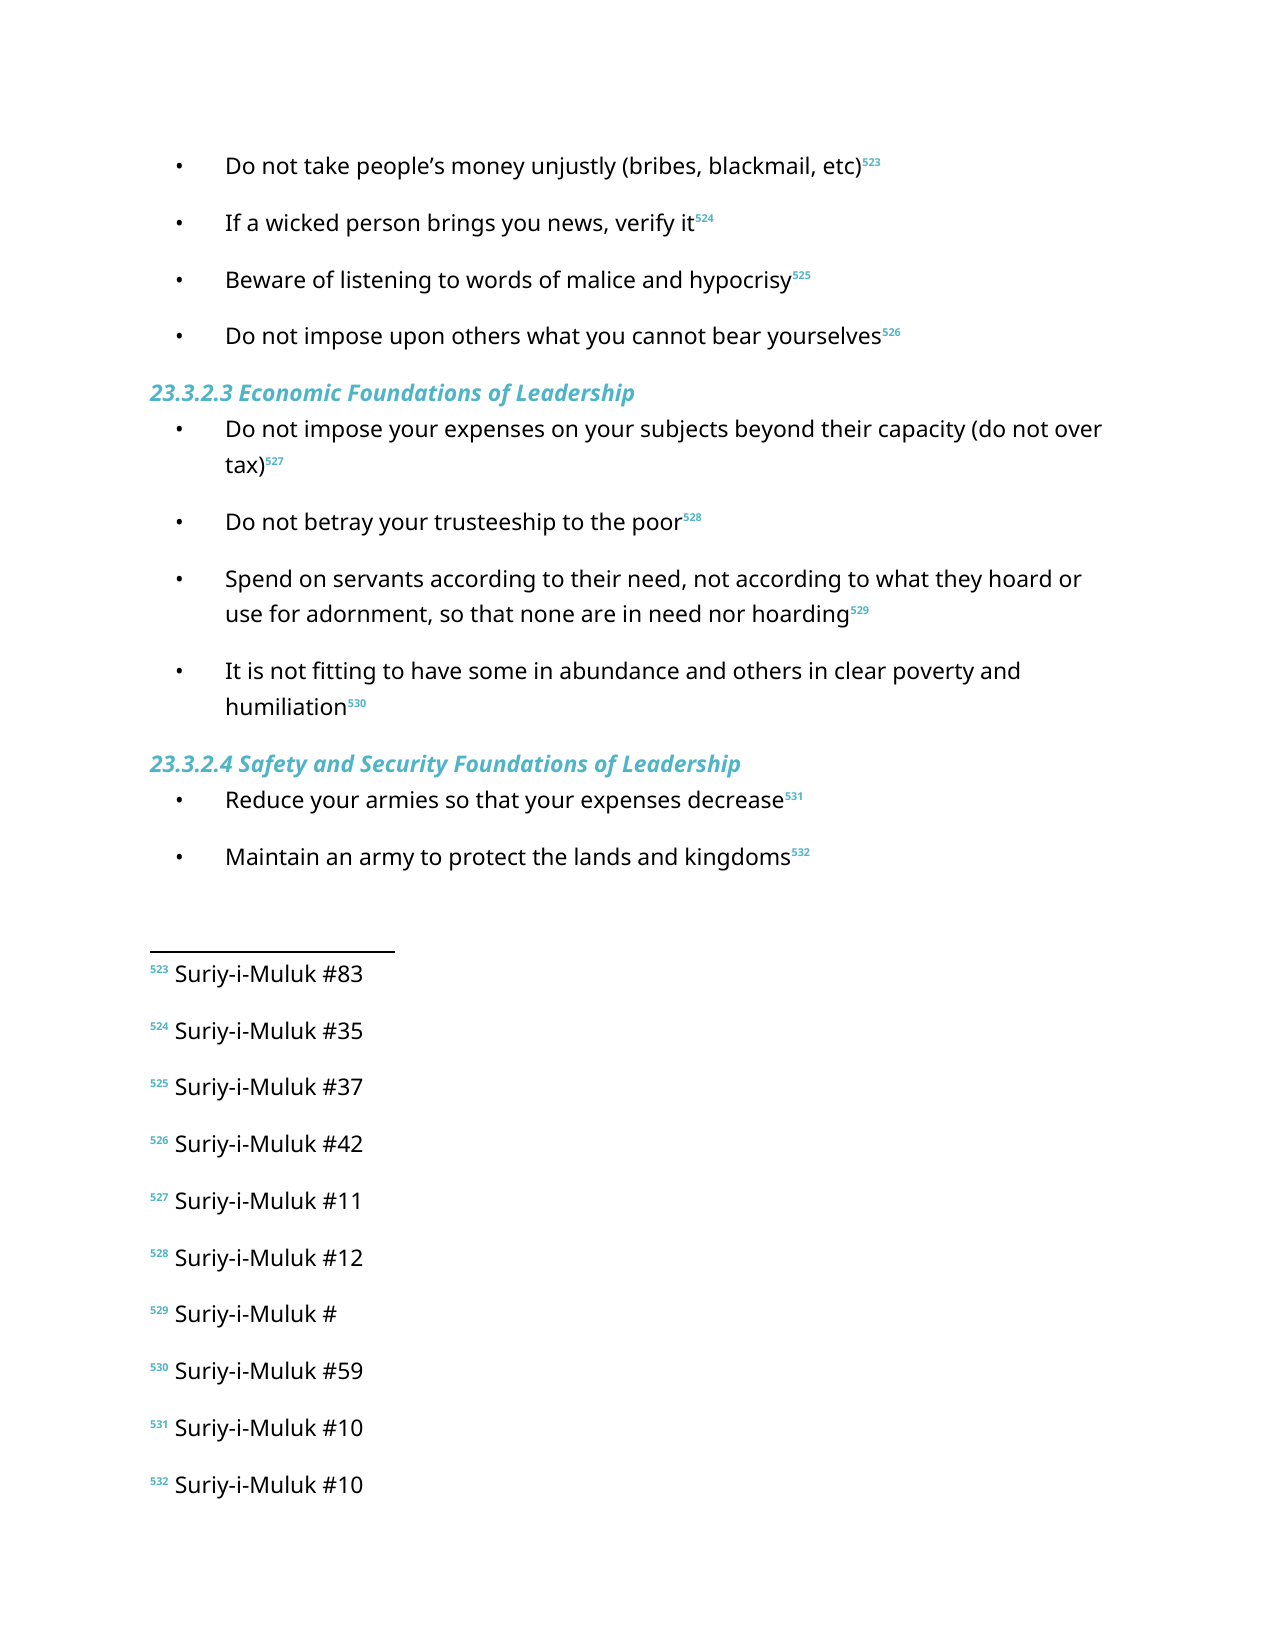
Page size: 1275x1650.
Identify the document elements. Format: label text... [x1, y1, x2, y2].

list Maintain an army to protect the lands and kingdoms [175, 841, 1125, 872]
list Do not take people’s money unjustly (bribes, blackmail, etc) [175, 150, 1125, 181]
list Reduce your armies so that your expenses decrease [175, 784, 1125, 815]
list Spend on servants according to their need, not according to what they hoard or use for adornment, so that none are in need nor hoarding [175, 562, 1125, 630]
list Beware of listening to words of malice and hypocrisy [175, 263, 1125, 295]
list Do not impose upon others what you cannot bear yourselves [175, 320, 1125, 352]
list If a wicked person brings you news, verify it [175, 207, 1125, 238]
list Do not betray your trusteeship to the poor [175, 506, 1125, 537]
list It is not fitting to have some in abundance and others in clear poverty and humiliation [175, 655, 1125, 722]
subtitle 23.3.2.3 Economic Foundations of Leadership [150, 377, 1125, 408]
subtitle 23.3.2.4 Safety and Security Foundations of Leadership [150, 748, 1125, 779]
list Do not impose your expenses on your subjects beyond their capacity (do not over tax) [175, 413, 1125, 480]
